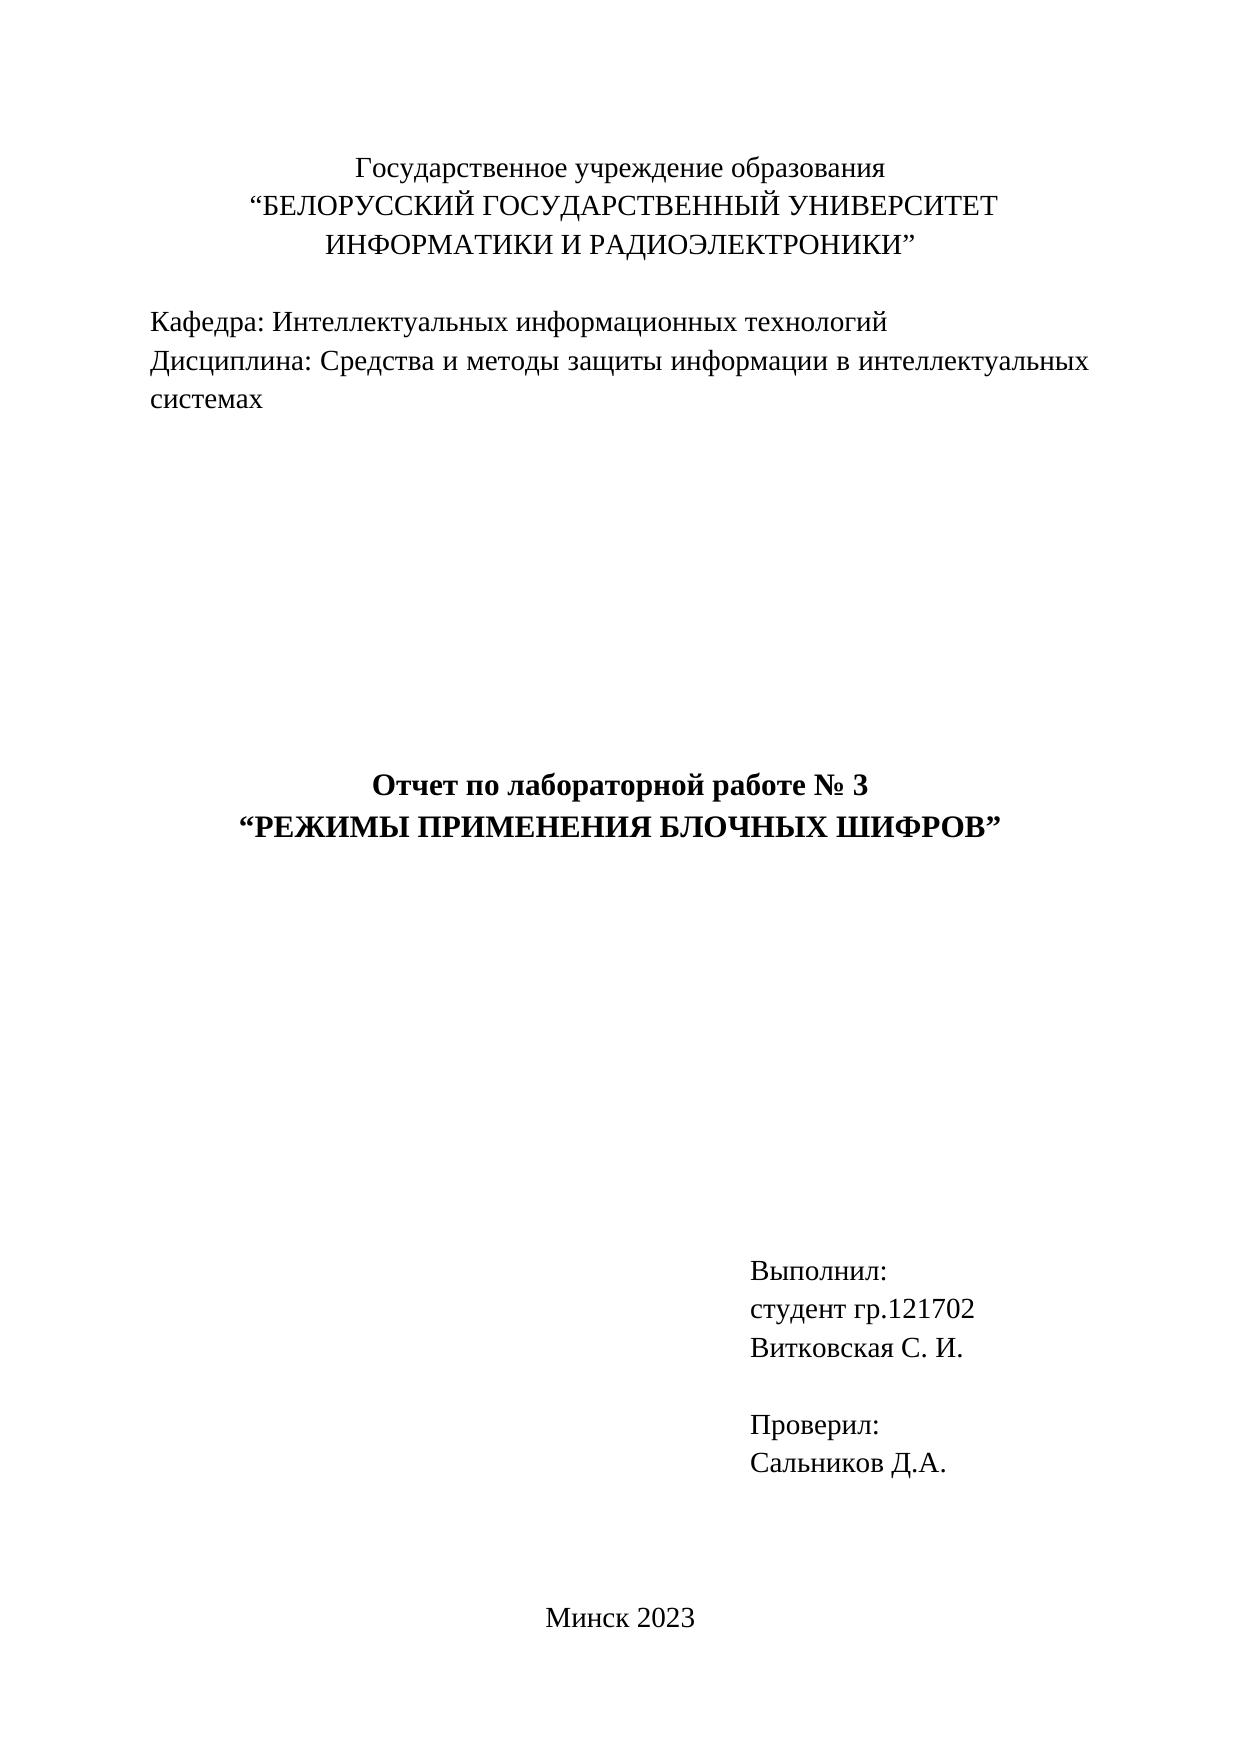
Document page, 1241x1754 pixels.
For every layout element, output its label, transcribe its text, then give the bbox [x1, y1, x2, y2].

text Дисциплина: Средства и методы защиты информации в интеллектуальных системах [150, 343, 1090, 415]
text студент гр.121702 [750, 1291, 1090, 1325]
text Выполнил: [750, 1253, 1090, 1286]
text Отчет по лабораторной работе № 3 [150, 767, 1090, 803]
text “БЕЛОРУССКИЙ ГОСУДАРСТВЕННЫЙ УНИВЕРСИТЕТ ИНФОРМАТИКИ И РАДИОЭЛЕКТРОНИКИ” [150, 188, 1090, 261]
text Витковская С. И. [750, 1330, 1090, 1363]
text “РЕЖИМЫ ПРИМЕНЕНИЯ БЛОЧНЫХ ШИФРОВ” [150, 808, 1090, 844]
text Кафедра: Интеллектуальных информационных технологий [150, 304, 1090, 338]
text Государственное учреждение образования [150, 150, 1090, 183]
text Минск 2023 [150, 1600, 1090, 1633]
text Проверил: [750, 1407, 1090, 1441]
text Сальников Д.А. [750, 1446, 1090, 1479]
